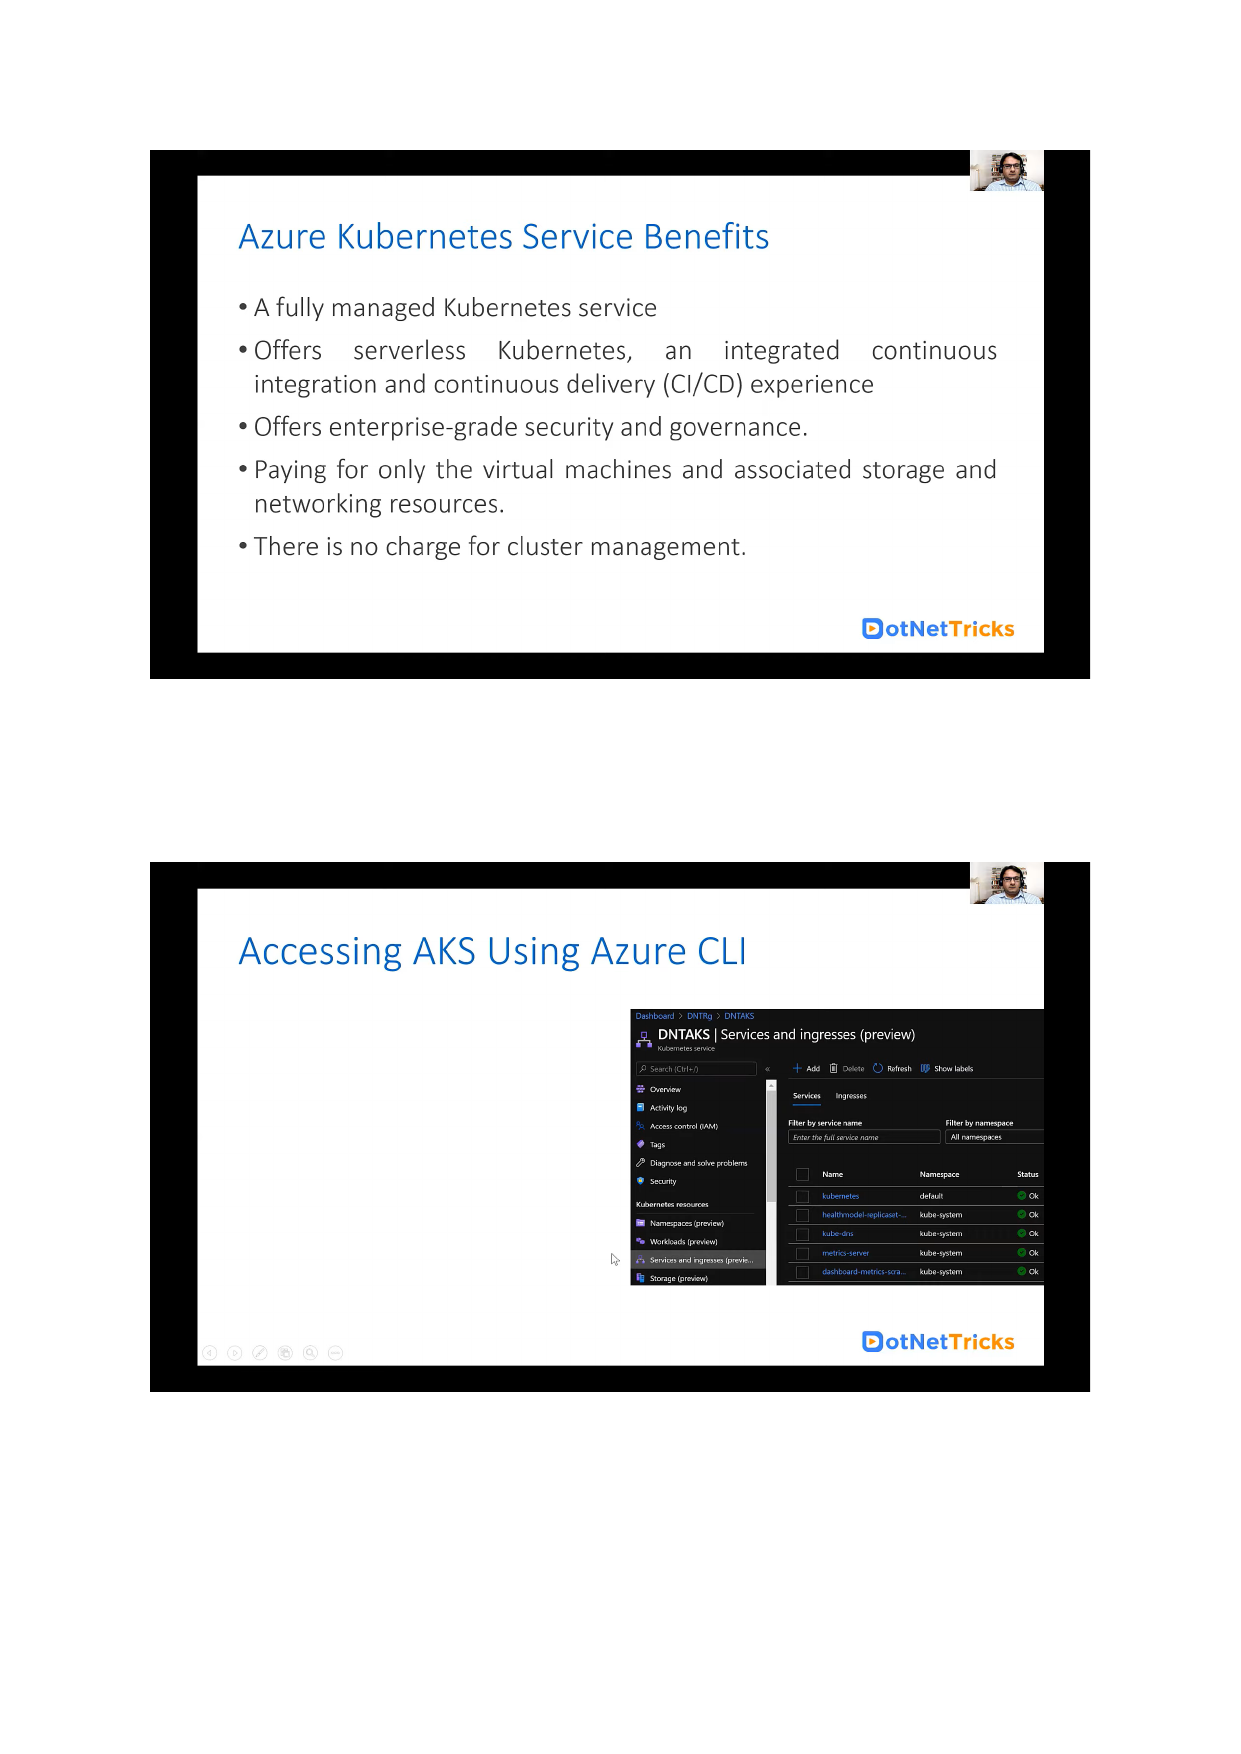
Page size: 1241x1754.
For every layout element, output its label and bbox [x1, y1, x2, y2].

picture [150, 150, 1091, 679]
picture [150, 862, 1091, 1392]
